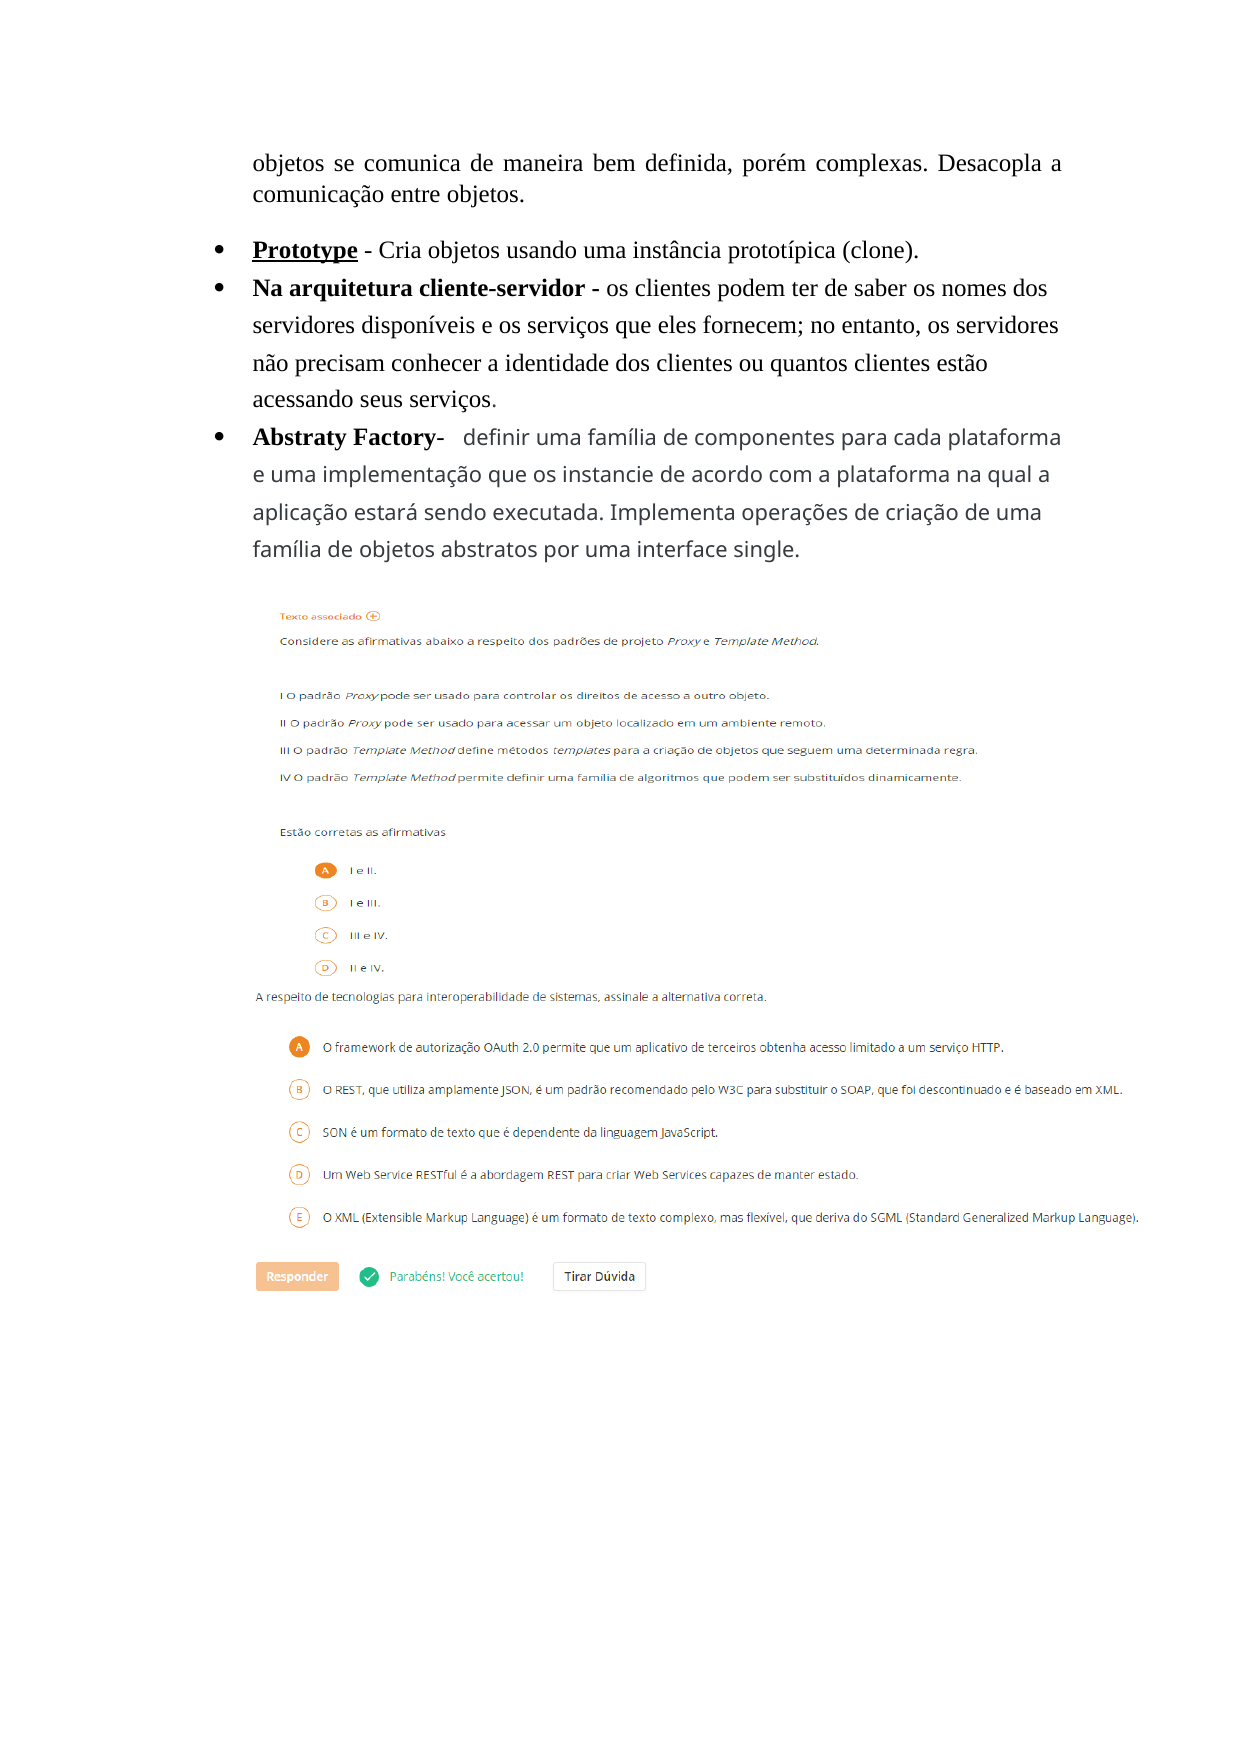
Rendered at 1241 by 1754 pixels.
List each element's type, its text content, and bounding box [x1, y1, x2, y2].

list Prototype - Cria objetos usando uma instância prototípica (clone). [215, 226, 1063, 264]
picture [252, 595, 1138, 1299]
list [215, 148, 1063, 207]
list Abstraty Factory- definir uma família de componentes para cada plataforma e uma implementação que os instancie de acordo com a plataforma na qual a aplicação estará sendo executada. Implementa operações de criação de uma família de objetos abstratos por uma interface single. [215, 414, 1063, 564]
list Na arquitetura cliente-servidor - os clientes podem ter de saber os nomes dos servidores disponíveis e os serviços que eles fornecem; no entanto, os servidores não precisam conhecer a identidade dos clientes ou quantos clientes estão acessando seus serviços. [215, 264, 1063, 414]
